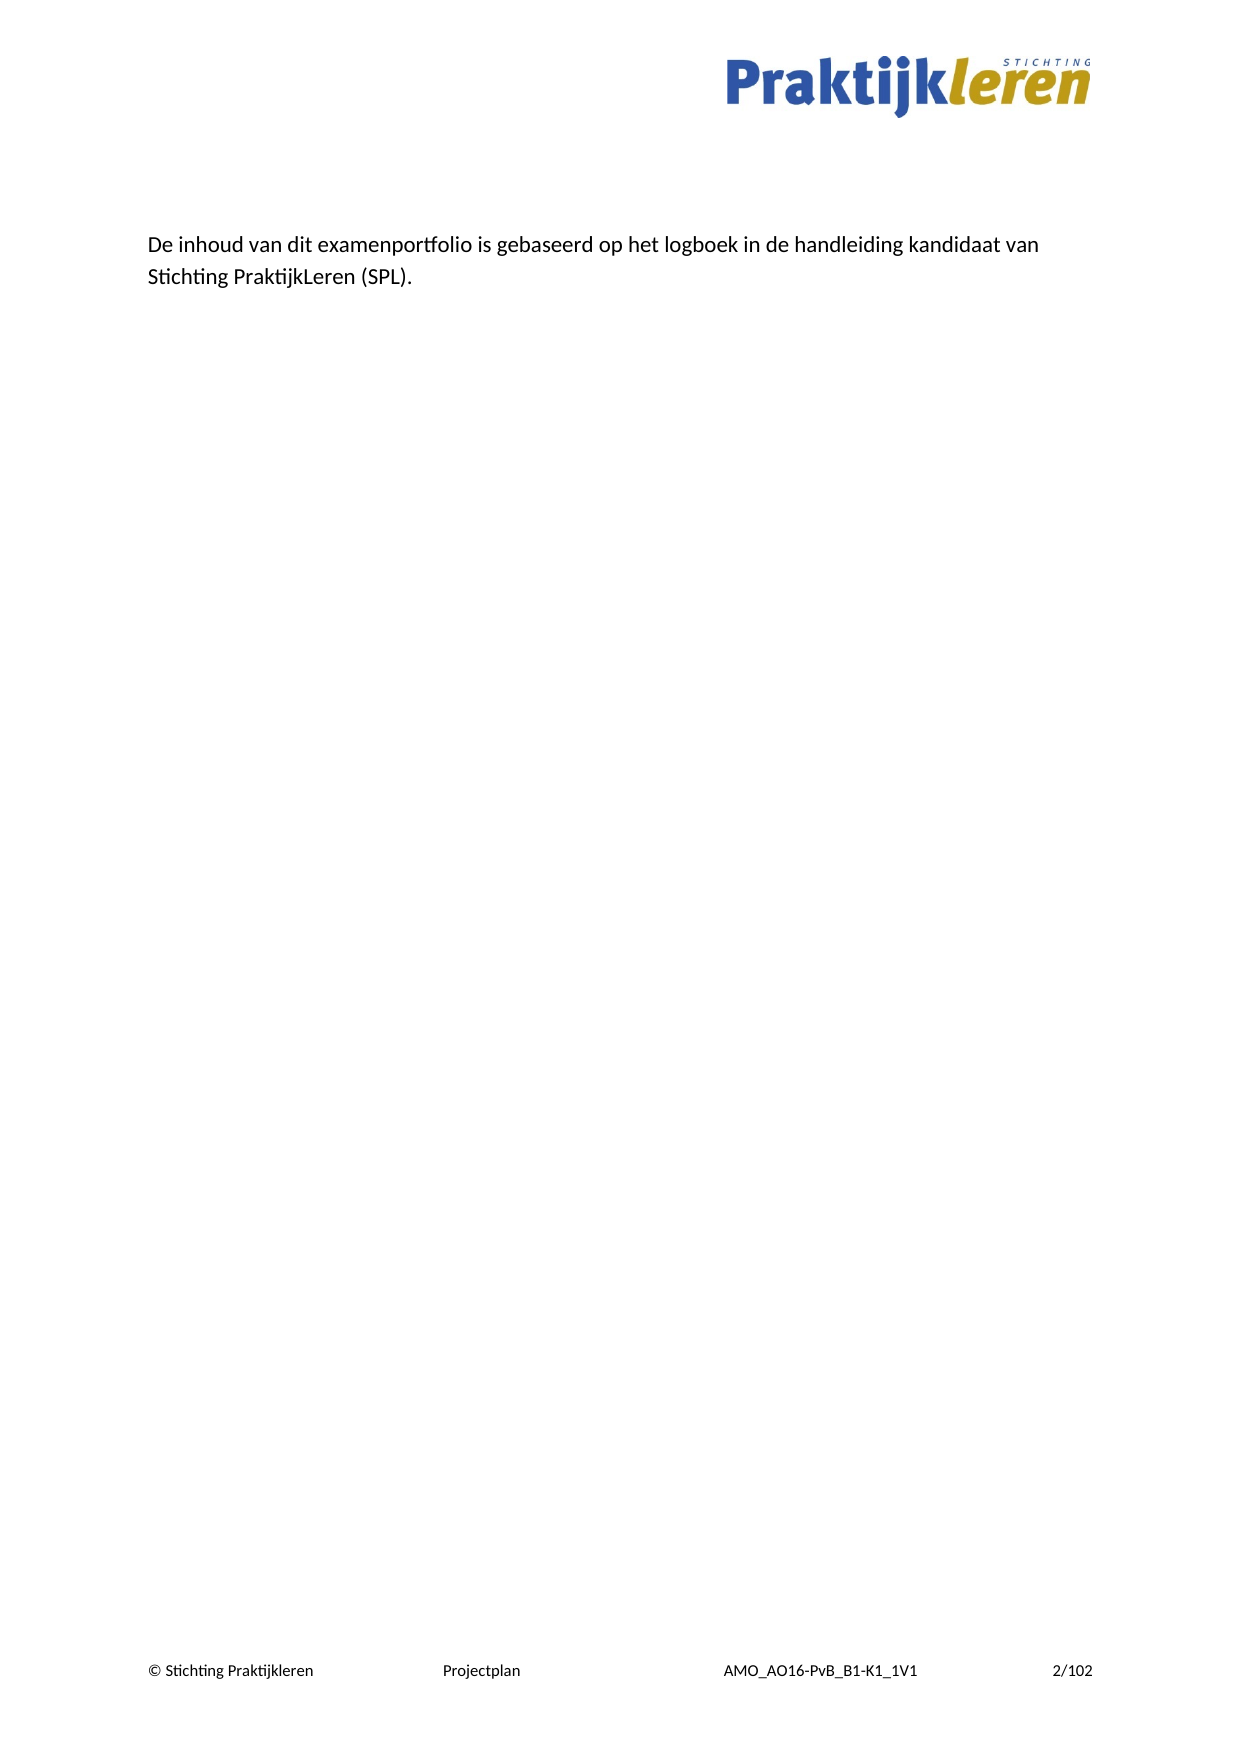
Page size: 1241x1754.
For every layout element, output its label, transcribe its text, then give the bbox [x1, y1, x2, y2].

picture [727, 56, 1090, 118]
text De inhoud van dit examenportfolio is gebaseerd op het logboek in de handleiding kandidaat van Stichting PraktijkLeren (SPL). [148, 230, 1093, 290]
